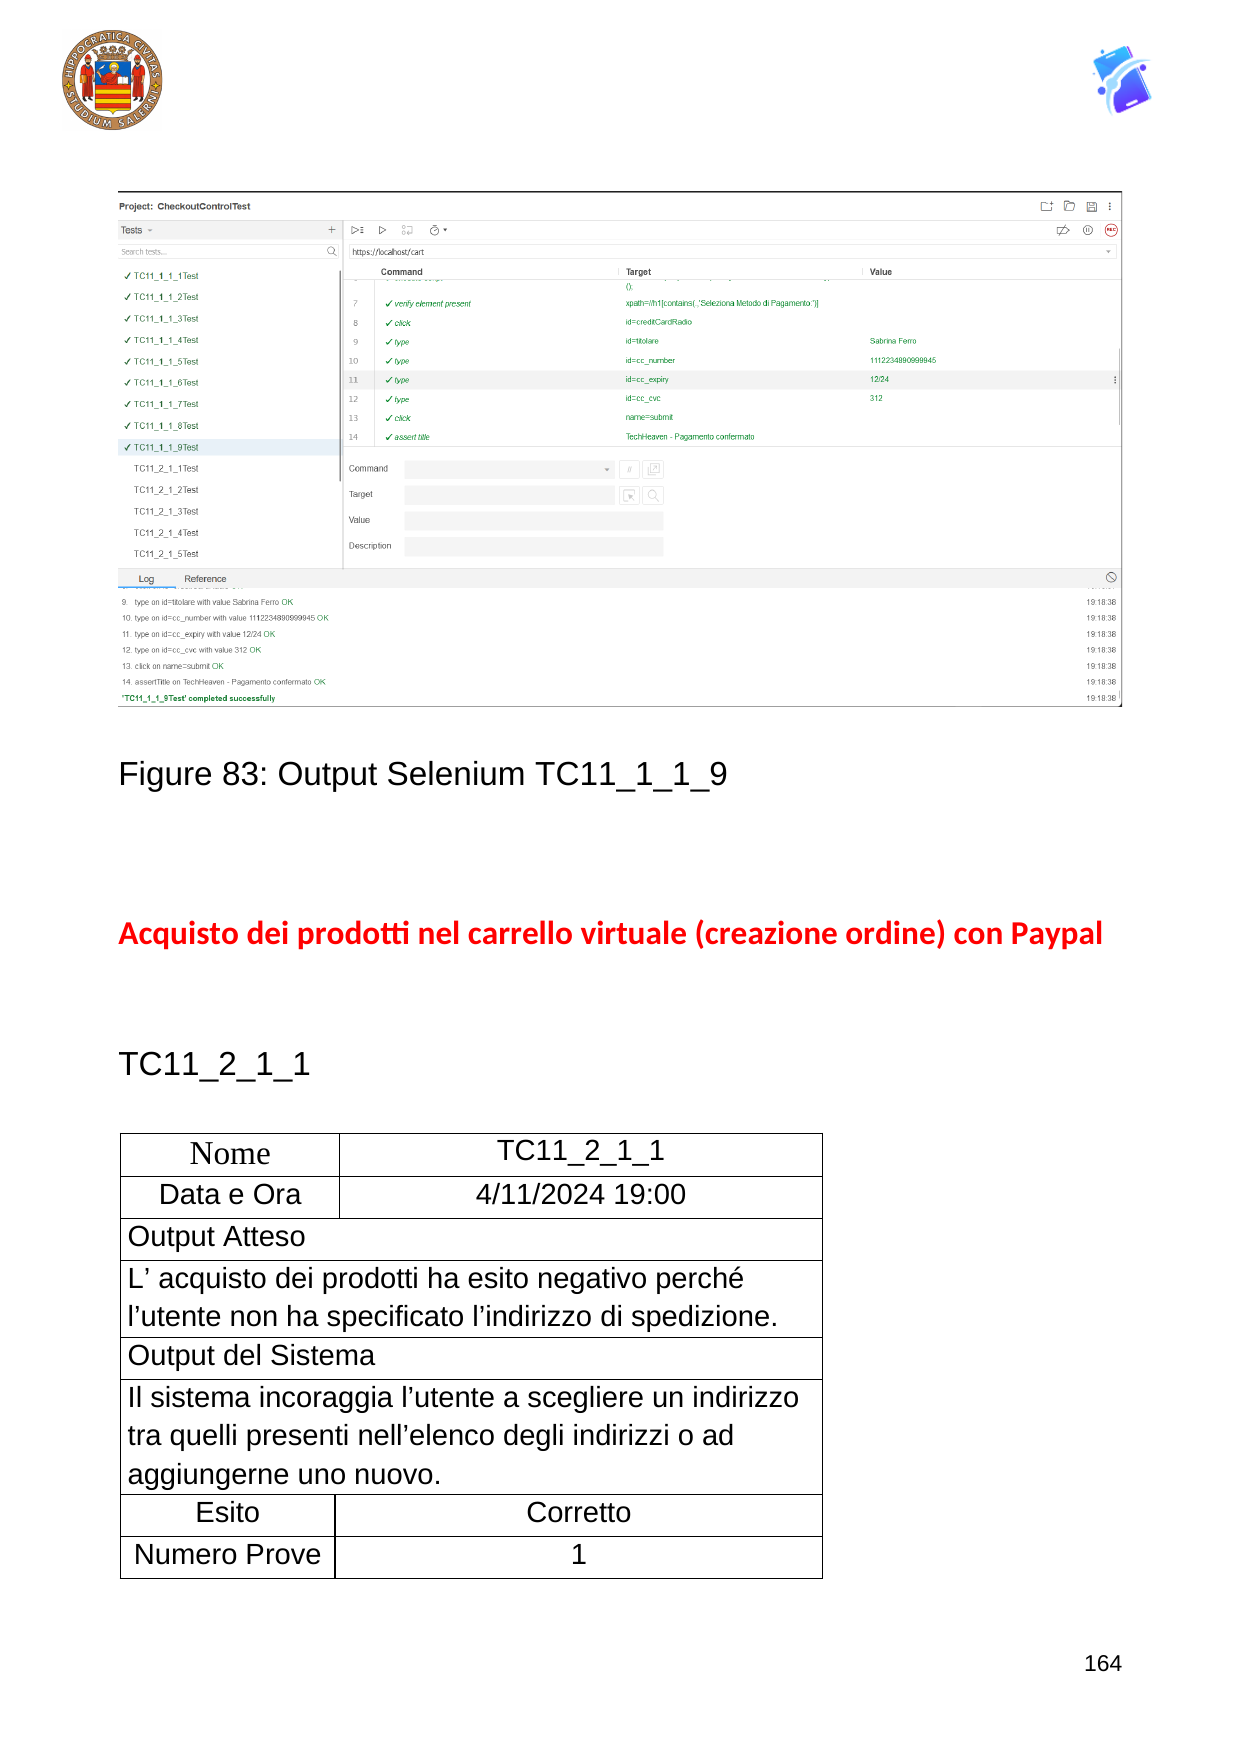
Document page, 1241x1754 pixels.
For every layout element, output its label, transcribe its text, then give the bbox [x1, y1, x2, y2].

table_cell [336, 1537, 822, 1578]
picture [61, 29, 163, 131]
picture [1066, 25, 1178, 147]
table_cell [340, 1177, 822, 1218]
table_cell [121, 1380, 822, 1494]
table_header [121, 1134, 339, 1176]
picture [118, 191, 1123, 707]
text TC11_2_1_1 [118, 1044, 1122, 1082]
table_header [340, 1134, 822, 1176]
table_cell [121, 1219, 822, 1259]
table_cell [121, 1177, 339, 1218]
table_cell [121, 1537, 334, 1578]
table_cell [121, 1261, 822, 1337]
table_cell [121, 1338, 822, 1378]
text Figure 83: Output Selenium TC11_1_1_9 [118, 754, 1122, 793]
subtitle Acquisto dei prodotti nel carrello virtuale (creazione ordine) con Paypal [118, 912, 1122, 952]
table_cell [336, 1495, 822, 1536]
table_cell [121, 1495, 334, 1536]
